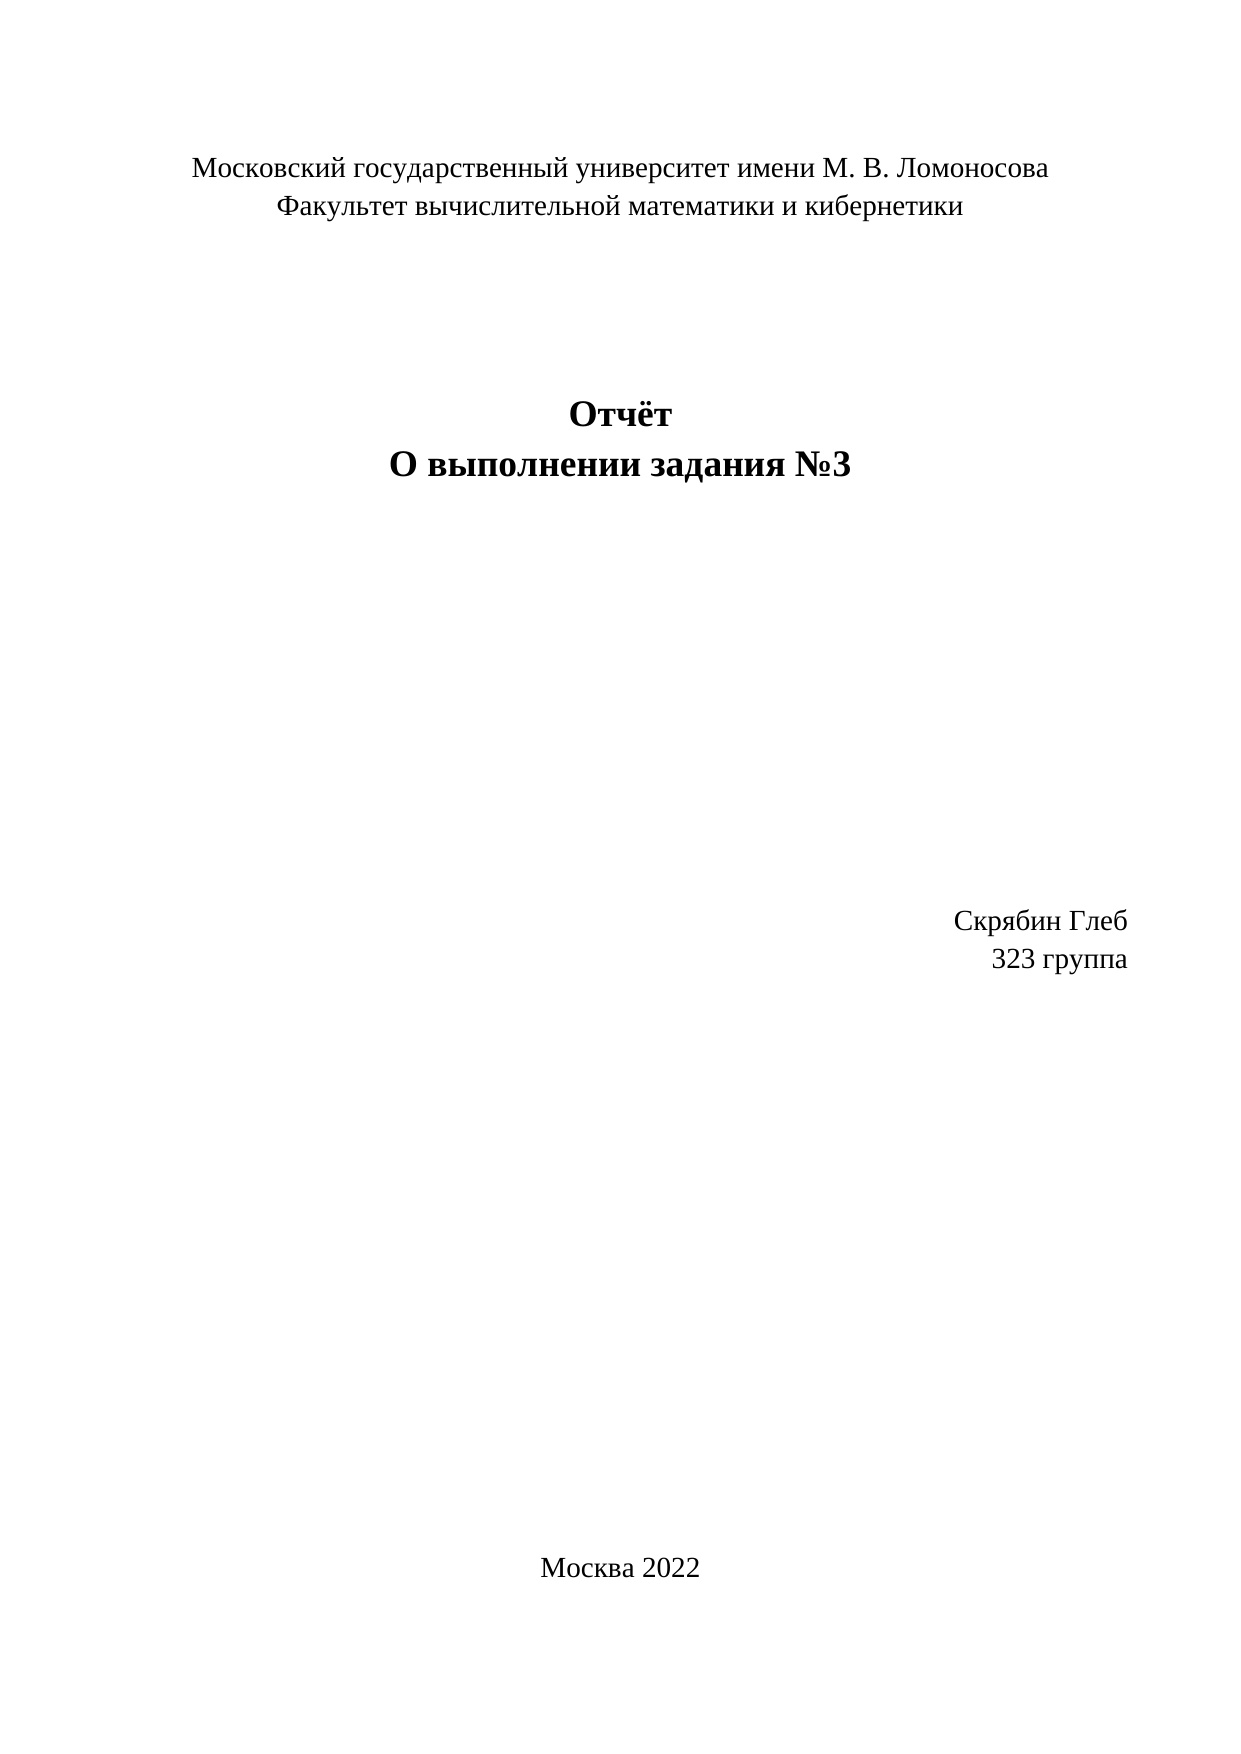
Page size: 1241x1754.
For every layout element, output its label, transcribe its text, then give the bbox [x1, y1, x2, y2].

text Московский государственный университет имени М. В. Ломоносова Факультет вычислительной математики и кибернетики [112, 150, 1128, 222]
text Скрябин Глеб 323 группа [112, 903, 1128, 975]
text Москва 2022 [112, 1551, 1128, 1584]
text Отчёт О выполнении задания №3 [112, 392, 1128, 484]
